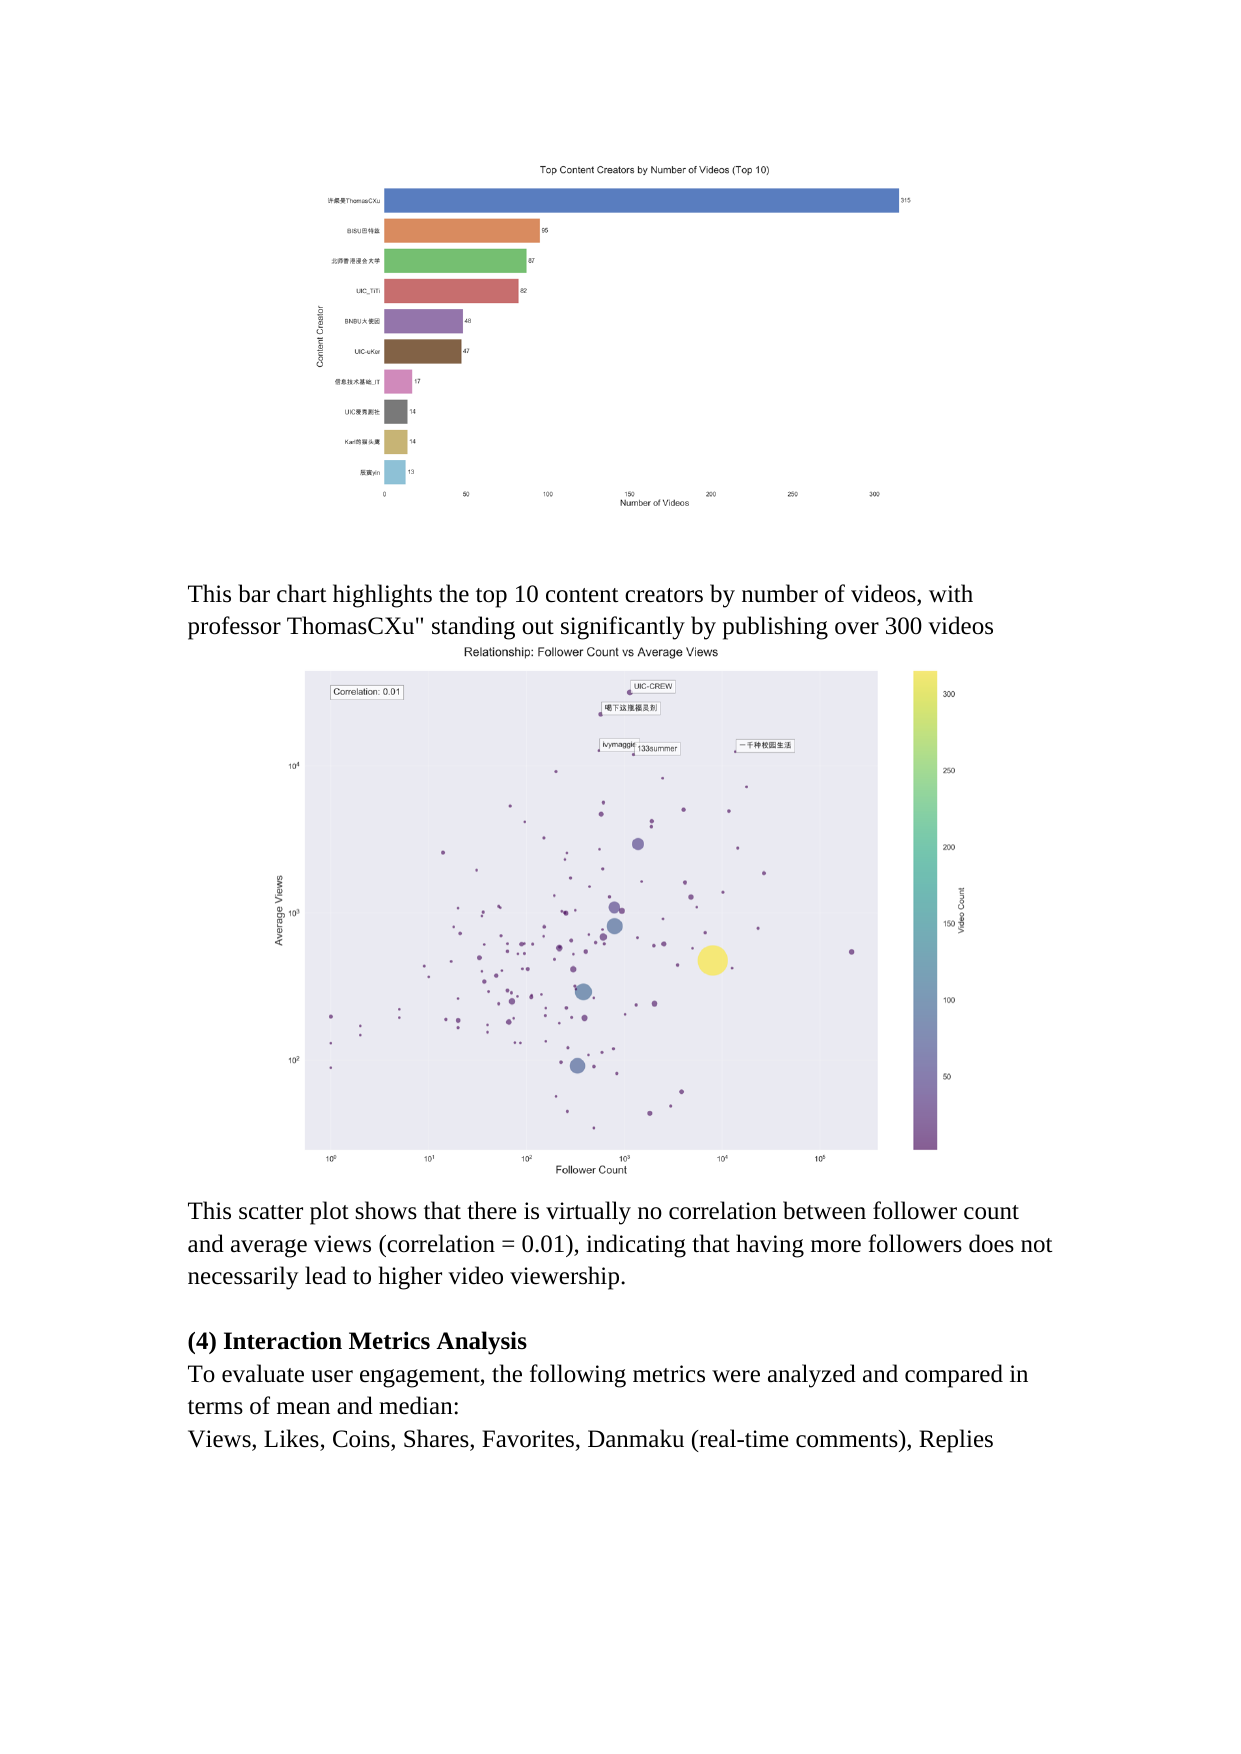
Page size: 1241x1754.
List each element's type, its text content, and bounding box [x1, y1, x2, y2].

picture [269, 642, 971, 1181]
picture [312, 162, 929, 512]
text (4) Interaction Metrics Analysis [187, 1324, 1053, 1357]
text This bar chart highlights the top 10 content creators by number of videos, with professor ThomasCXu" standing out significantly by publishing over 300 videos [187, 577, 1053, 642]
text This scatter plot shows that there is virtually no correlation between follower count and average views (correlation = 0.01), indicating that having more followers does not necessarily lead to higher video viewership. [187, 1194, 1053, 1292]
text Views, Likes, Coins, Shares, Favorites, Danmaku (real-time comments), Replies [187, 1422, 1053, 1454]
text To evaluate user engagement, the following metrics were analyzed and compared in terms of mean and median: [187, 1357, 1053, 1422]
